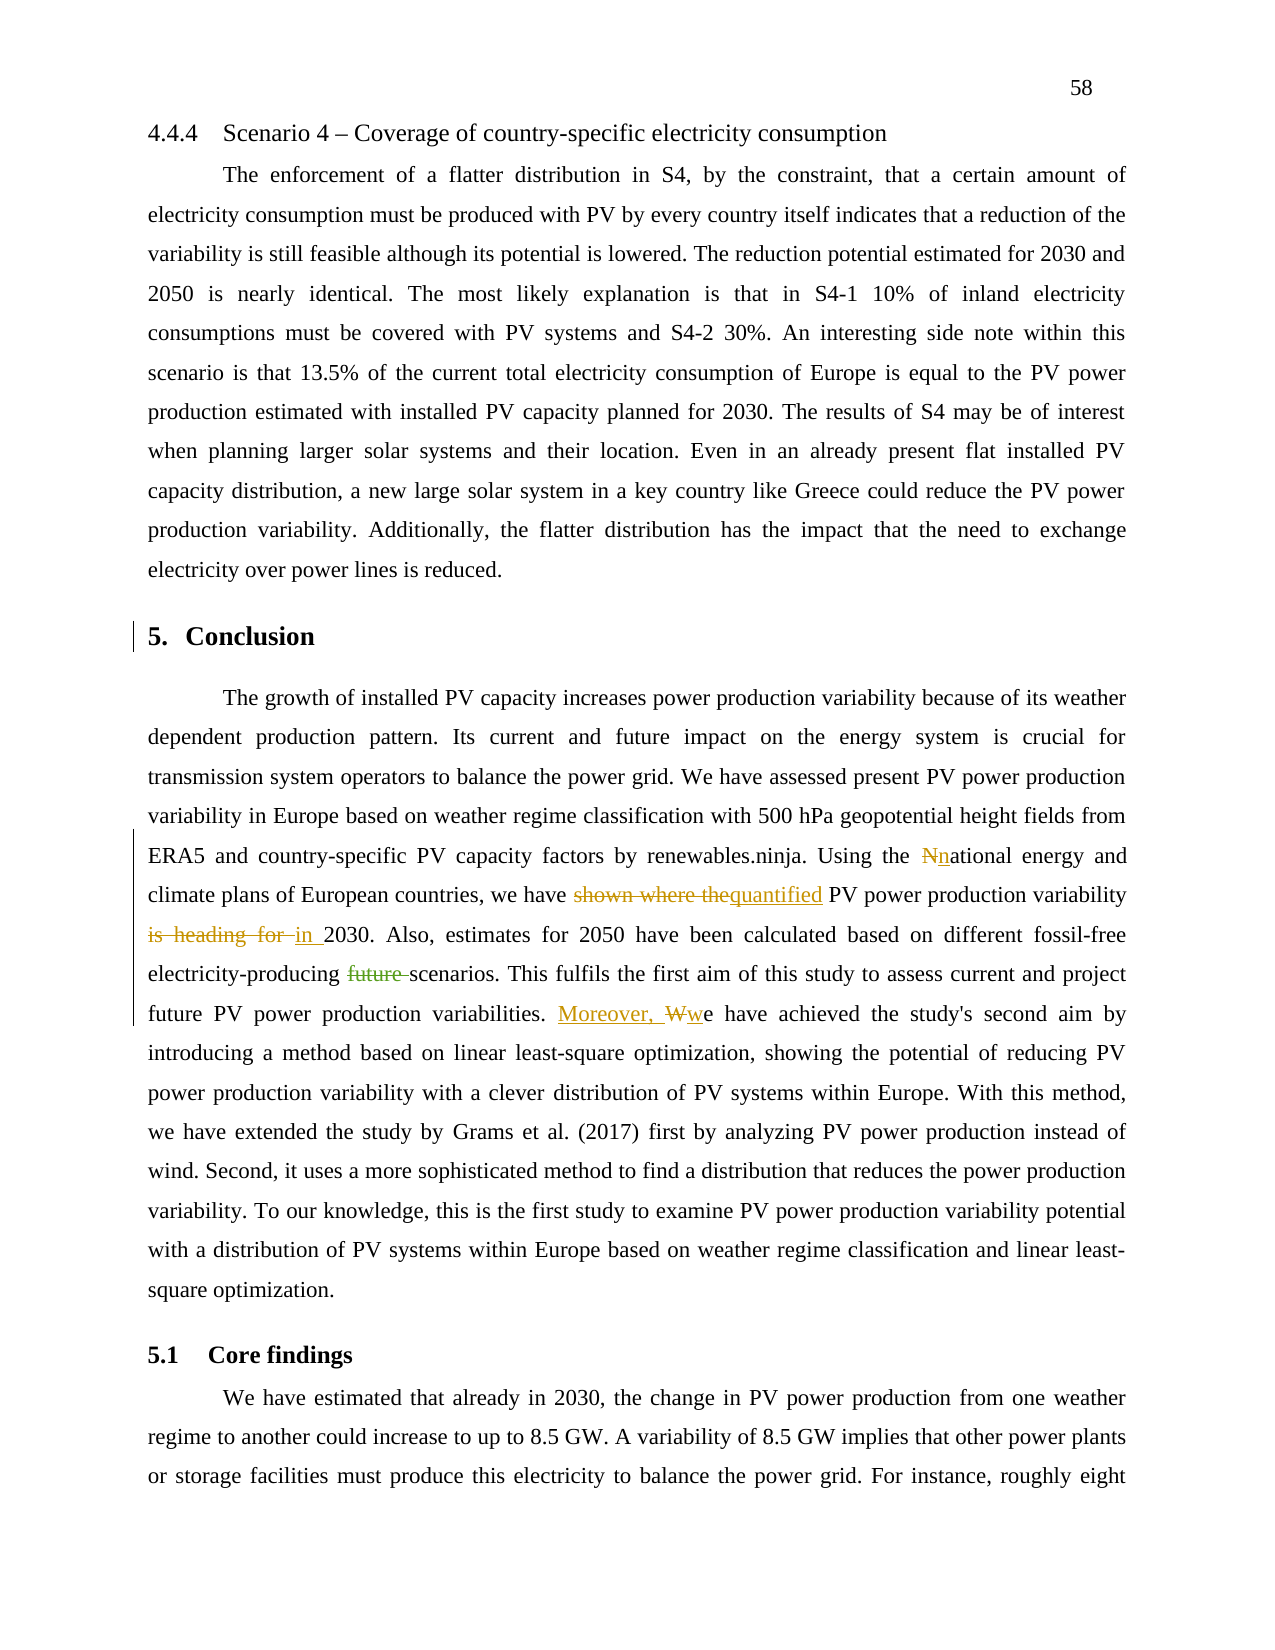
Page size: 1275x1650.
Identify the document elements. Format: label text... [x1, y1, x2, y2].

subtitle Conclusion [148, 621, 1127, 652]
text The enforcement of a flatter distribution in S4, by the constraint, that a certain amount of electricity consumption must be produced with PV by every country itself indicates that a reduction of the variability is still feasible although its potential is lowered. The reduction potential estimated for 2030 and 2050 is nearly identical. The most likely explanation is that in S4-1 10% of inland electricity consumptions must be covered with PV systems and S4-2 30%. An interesting side note within this scenario is that 13.5% of the current total electricity consumption of Europe is equal to the PV power production estimated with installed PV capacity planned for 2030. The results of S4 may be of interest when planning larger solar systems and their location. Even in an already present flat installed PV capacity distribution, a new large solar system in a key country like Greece could reduce the PV power production variability. Additionally, the flatter distribution has the impact that the need to exchange electricity over power lines is reduced. [148, 161, 1127, 582]
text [148, 1384, 1127, 1489]
text The growth of installed PV capacity increases power production variability because of its weather dependent production pattern. Its current and future impact on the energy system is crucial for transmission system operators to balance the power grid. We have assessed present PV power production variability in Europe based on weather regime classification with 500 hPa geopotential height fields from ERA5 and country-specific PV capacity factors by renewables.ninja. Using the ational energy and climate plans of European countries, we have PV power production variability 2030. Also, estimates for 2050 have been calculated based on different fossil-free electricity-producing scenarios. This fulfils the first aim of this study to assess current and project future PV power production variabilities. e have achieved the study's second aim by introducing a method based on linear least-square optimization, showing the potential of reducing PV power production variability with a clever distribution of PV systems within Europe. With this method, we have extended the study by Grams et al. (2017) first by analyzing PV power production instead of wind. Second, it uses a more sophisticated method to find a distribution that reduces the power production variability. To our knowledge, this is the first study to examine PV power production variability potential with a distribution of PV systems within Europe based on weather regime classification and linear least-square optimization. [148, 684, 1127, 1302]
subtitle Scenario 4 – Coverage of country-specific electricity consumption [148, 118, 1127, 147]
subtitle Core findings [147, 1341, 1127, 1369]
